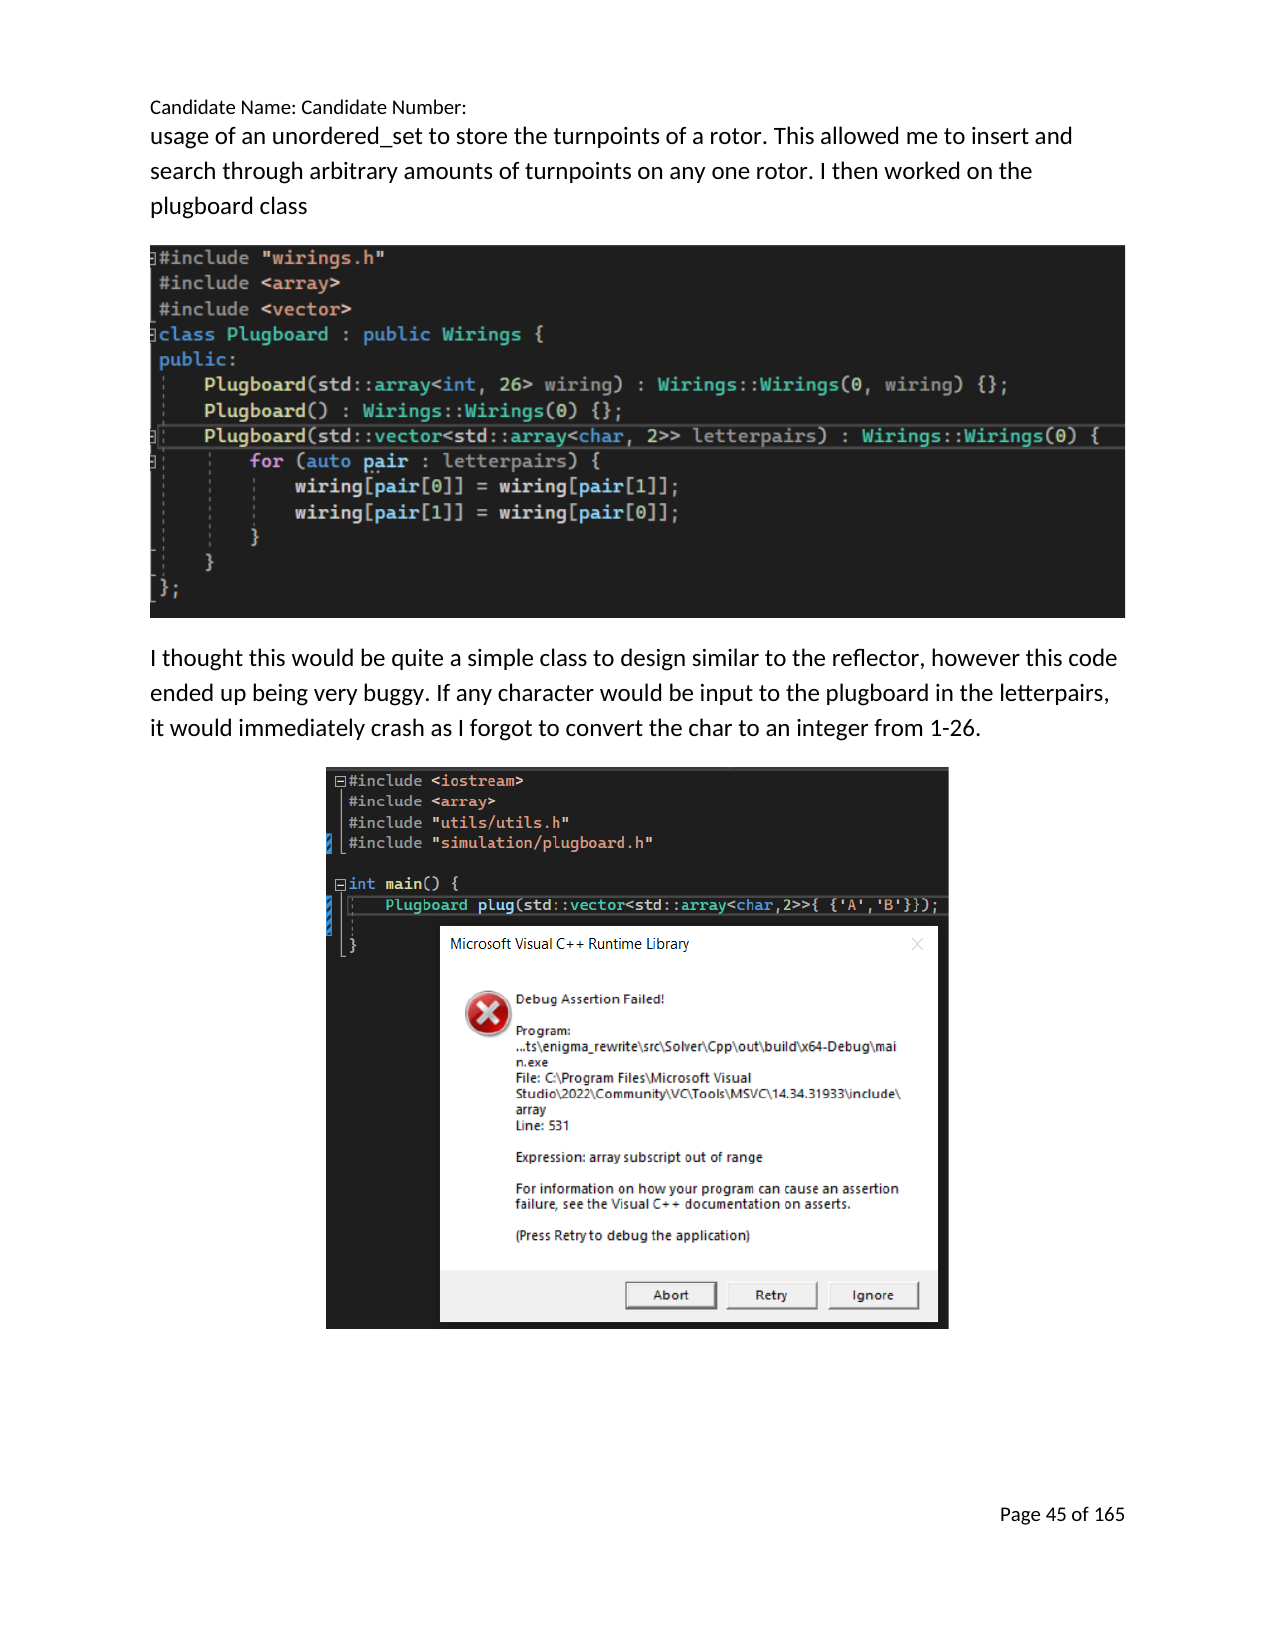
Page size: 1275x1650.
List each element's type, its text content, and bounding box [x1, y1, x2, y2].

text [150, 120, 1125, 221]
text I thought this would be quite a simple class to design similar to the reflector, however this code ended up being very buggy. If any character would be input to the plugboard in the letterpairs, it would immediately crash as I forgot to convert the char to an integer from 1-26. [150, 642, 1125, 742]
picture [326, 767, 949, 1329]
picture [150, 245, 1125, 618]
